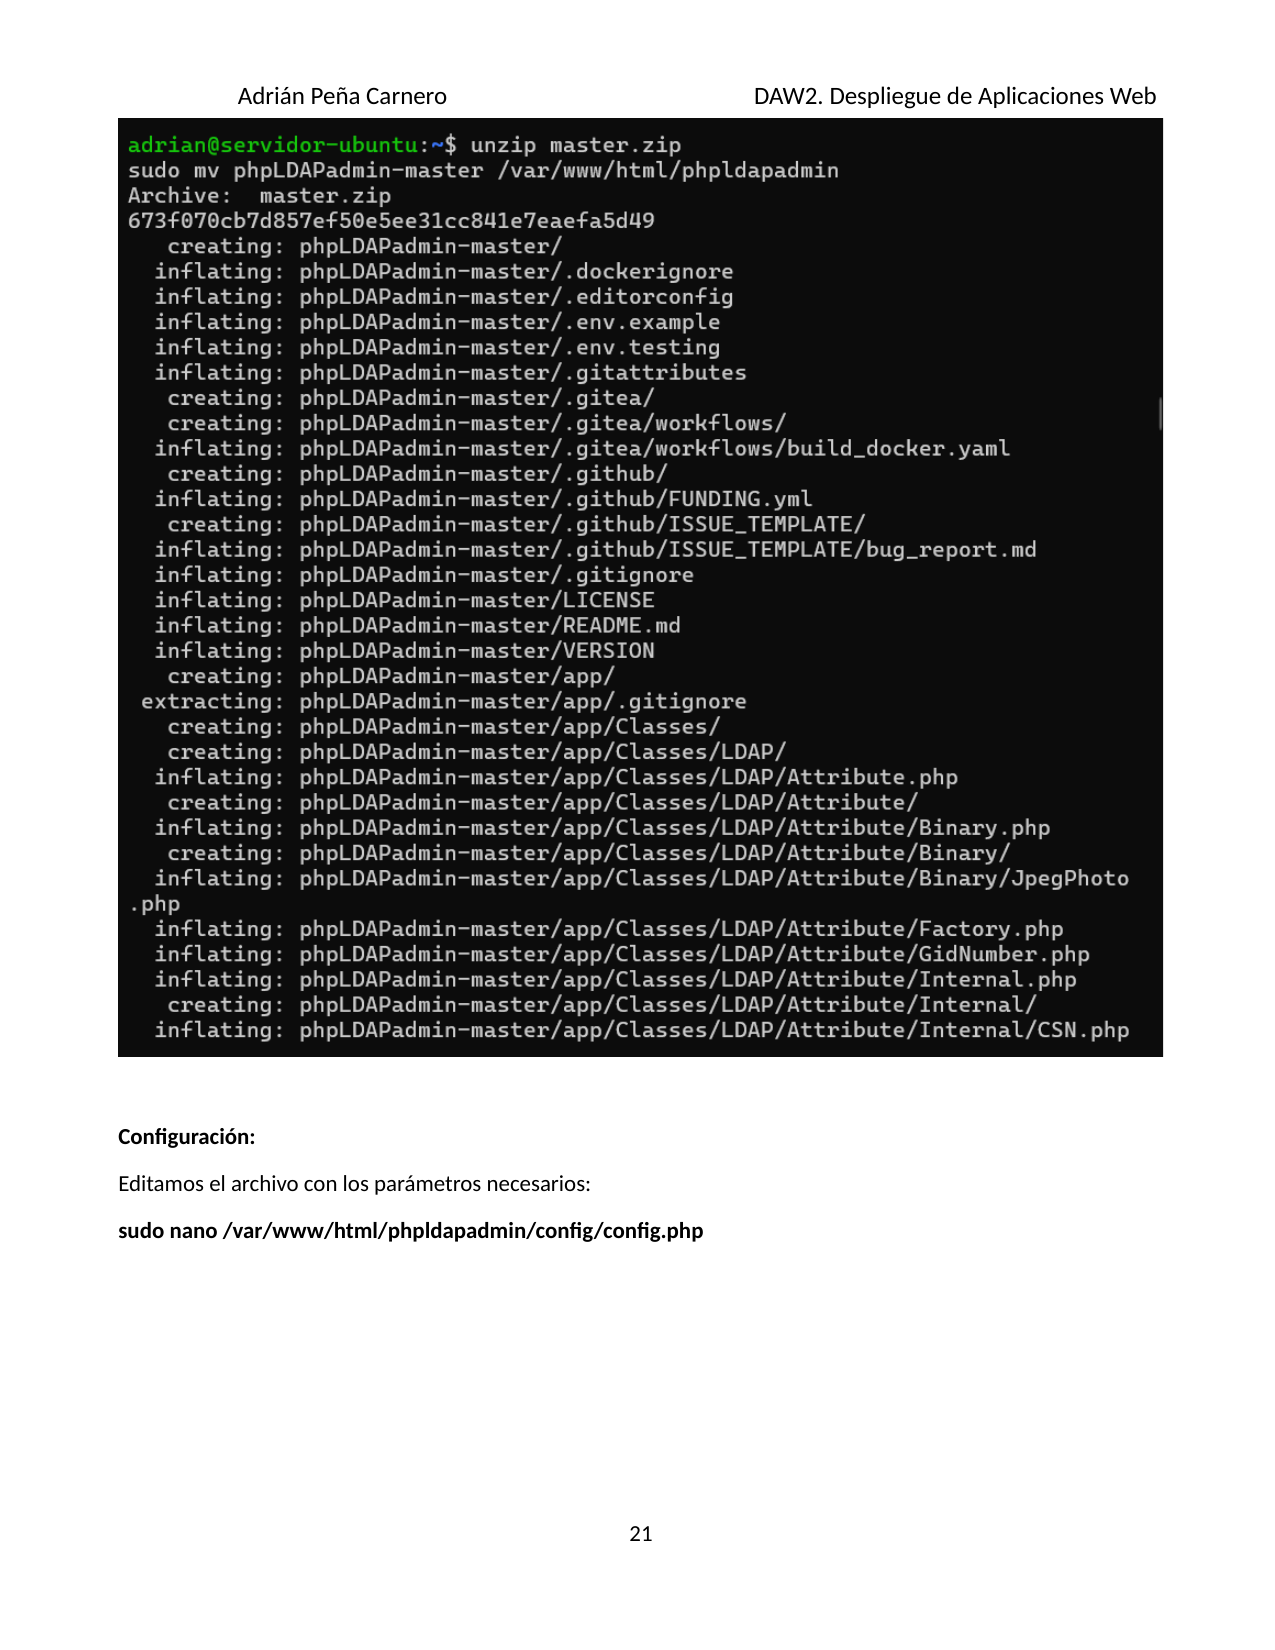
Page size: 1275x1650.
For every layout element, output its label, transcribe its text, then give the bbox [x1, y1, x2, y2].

text Editamos el archivo con los parámetros necesarios: [118, 1169, 1163, 1197]
text Configuración: [118, 1122, 1163, 1151]
picture [118, 118, 1164, 1057]
text sudo nano /var/www/html/phpldapadmin/config/config.php [118, 1216, 1163, 1244]
